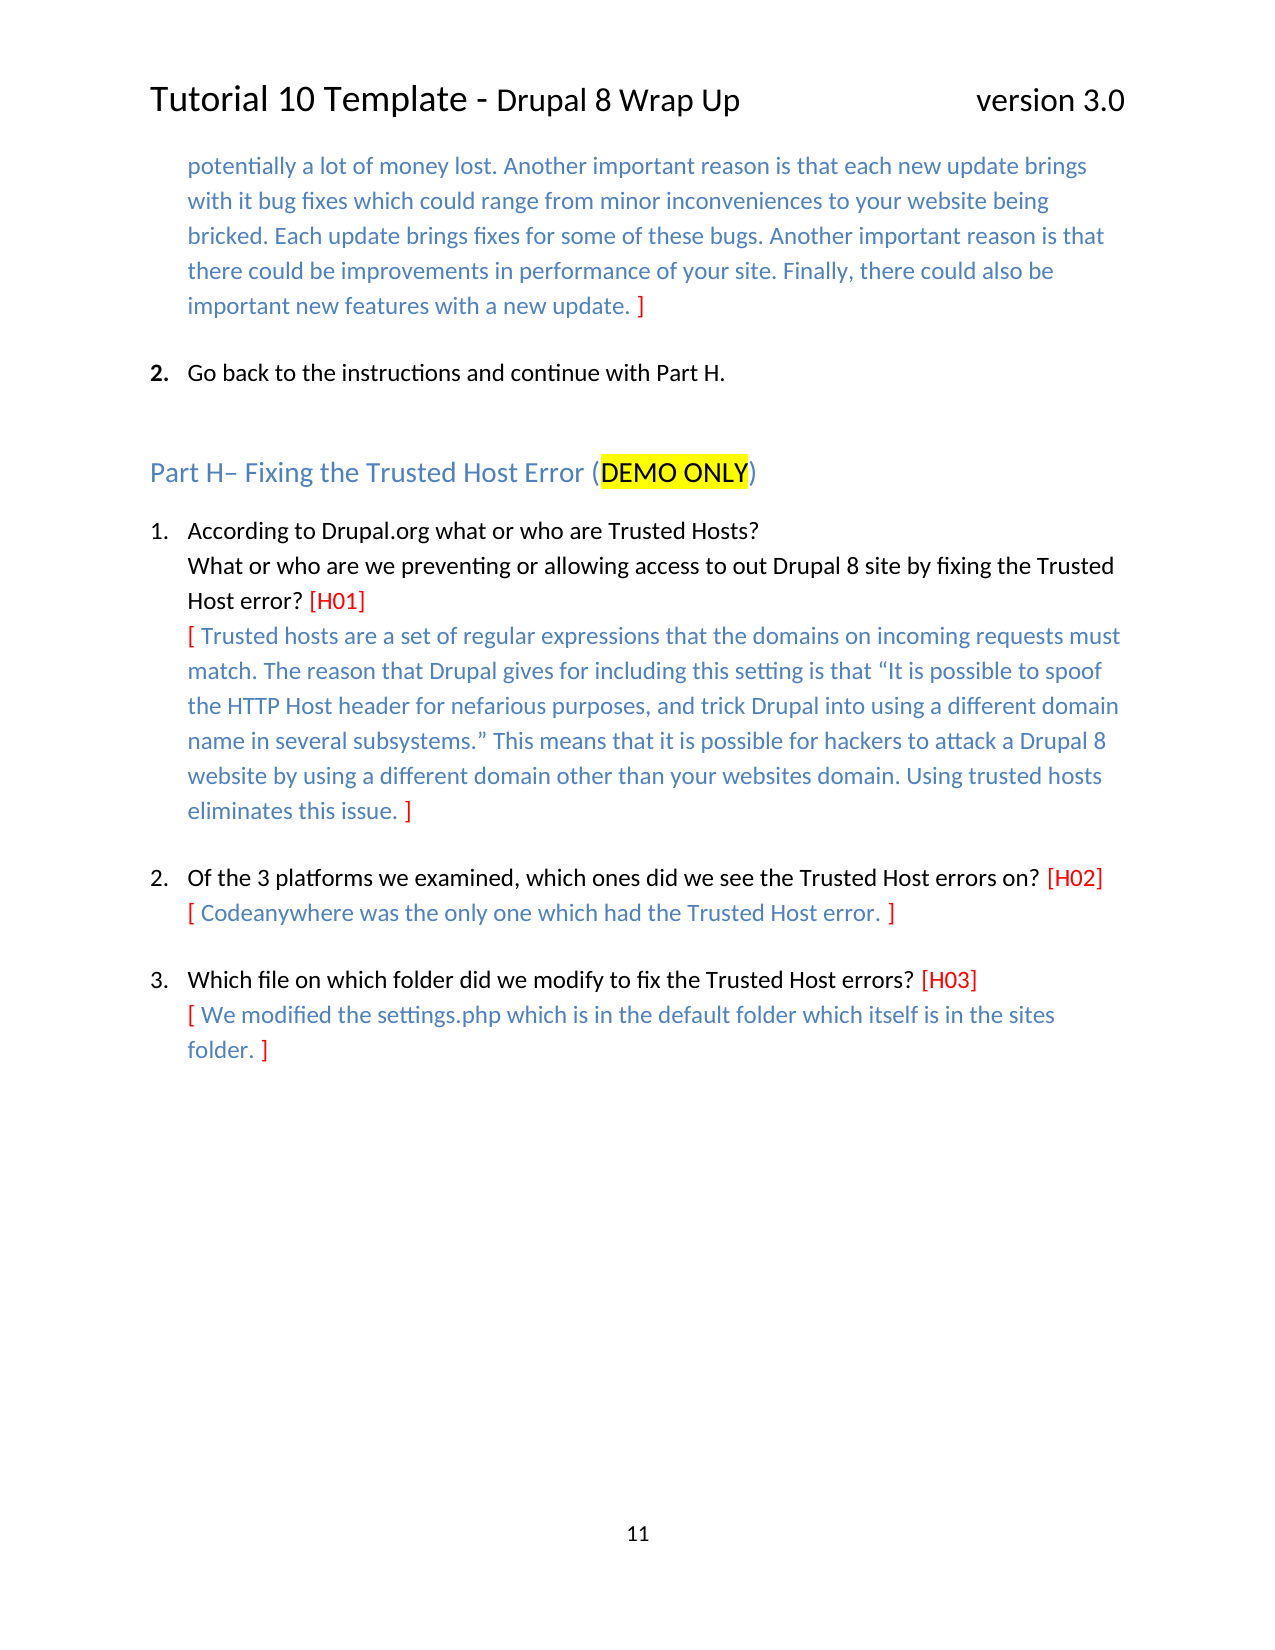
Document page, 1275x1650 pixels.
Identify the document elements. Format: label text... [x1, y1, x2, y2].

list According to Drupal.org what or who are Trusted Hosts? What or who are we preventing or allowing access to out Drupal 8 site by fixing the Trusted Host error? [H01] [ Trusted hosts are a set of regular expressions that the domains on incoming requests must match. The reason that Drupal gives for including this setting is that “It is possible to spoof the HTTP Host header for nefarious purposes, and trick Drupal into using a different domain name in several subsystems.” This means that it is possible for hackers to attack a Drupal 8 website by using a different domain other than your websites domain. Using trusted hosts eliminates this issue. ] [150, 515, 1125, 858]
list Which file on which folder did we modify to fix the Trusted Host errors? [H03] [ We modified the settings.php which is in the default folder which itself is in the sites folder. ] [150, 964, 1125, 1065]
text Part H– Fixing the Trusted Host Error (DEMO ONLY) [150, 454, 601, 489]
list Go back to the instructions and continue with Part H. [150, 357, 1125, 387]
list Of the 3 platforms we examined, which ones did we see the Trusted Host errors on? [H02] [ Codeanywhere was the only one which had the Trusted Host error. ] [150, 862, 1125, 960]
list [150, 150, 1125, 353]
text Part H– Fixing the Trusted Host Error (DEMO ONLY) [748, 454, 1125, 489]
